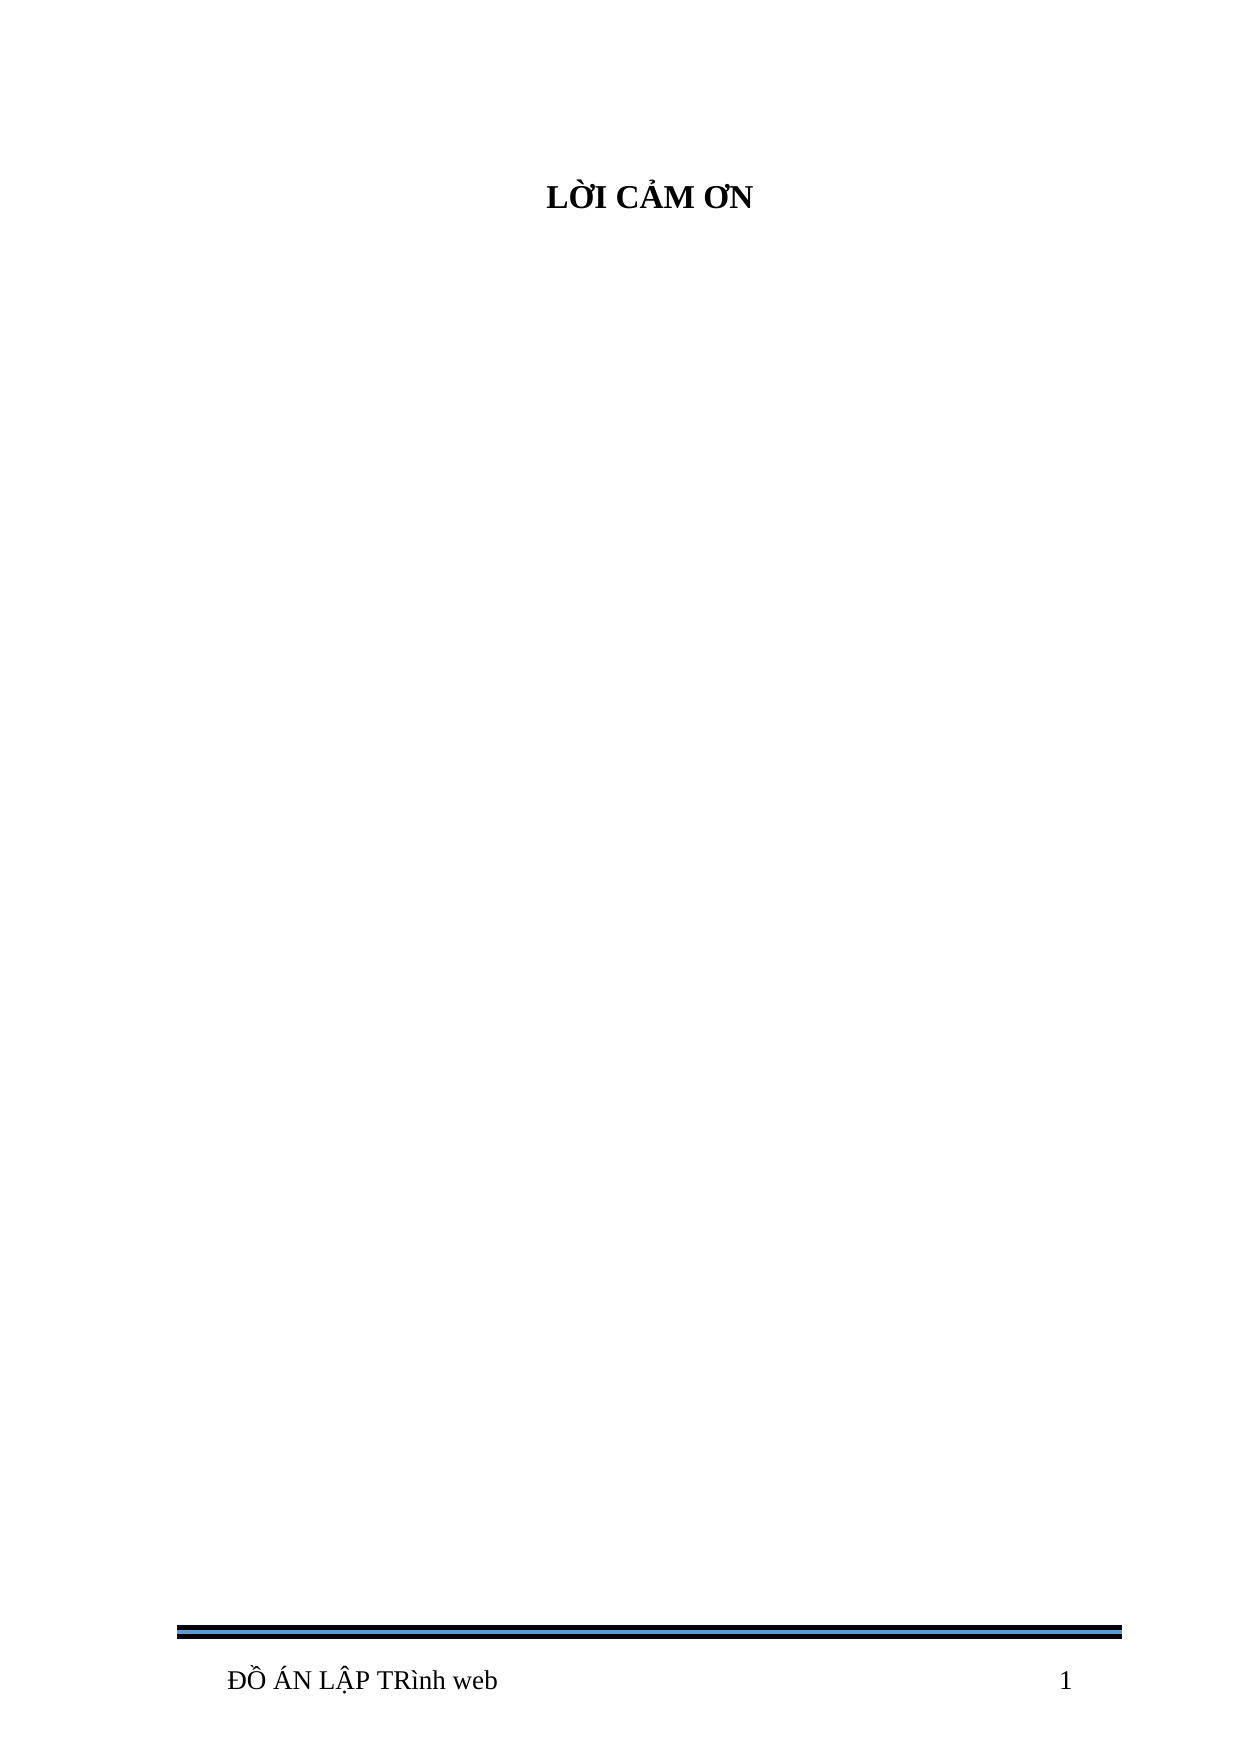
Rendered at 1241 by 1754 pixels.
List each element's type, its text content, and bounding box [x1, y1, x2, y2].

text LỜI CẢM ƠN [215, 177, 1084, 216]
